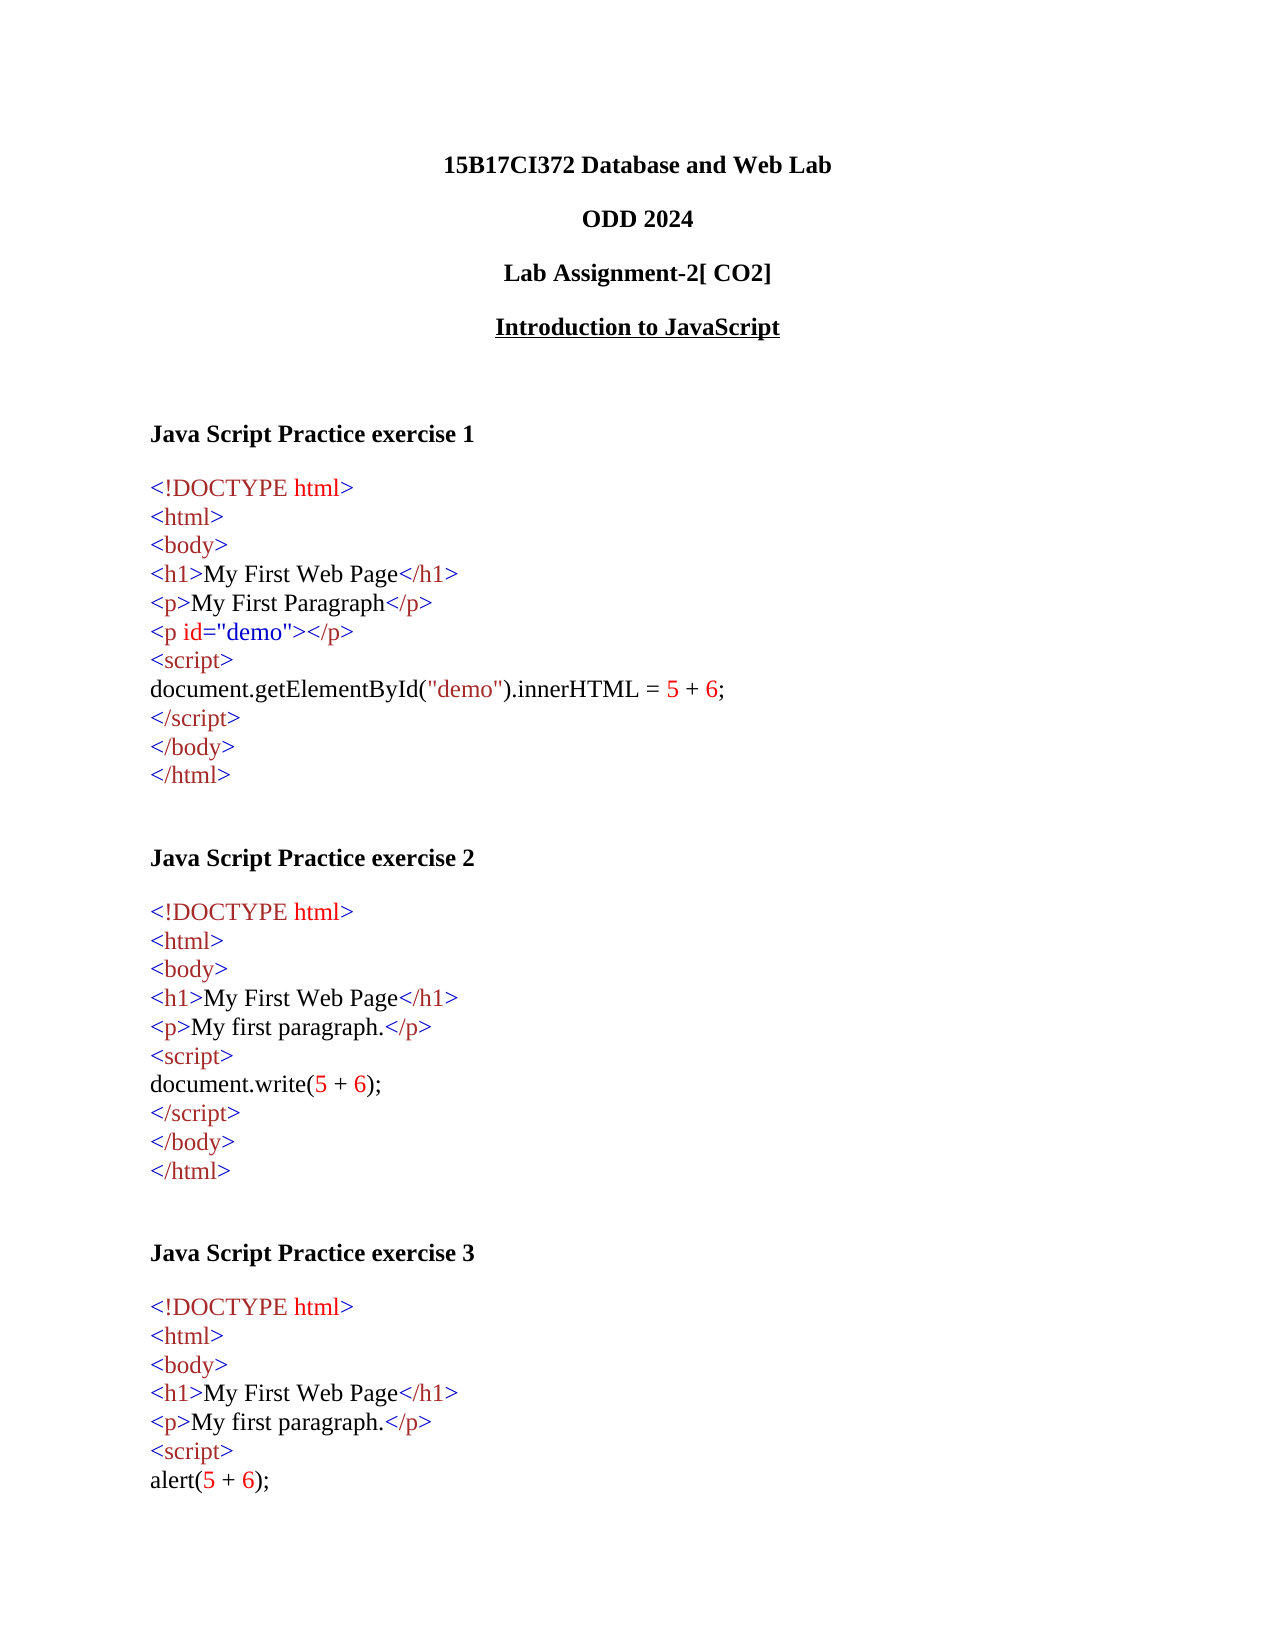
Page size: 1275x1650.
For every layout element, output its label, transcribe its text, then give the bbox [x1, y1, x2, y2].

text Introduction to JavaScript [150, 312, 1125, 340]
text Java Script Practice exercise 1 [150, 419, 1125, 448]
text Java Script Practice exercise 3 [150, 1238, 1125, 1267]
text ODD 2024 [150, 204, 1125, 233]
text <!DOCTYPE html> <html> <body> <h1>My First Web Page</h1> <p>My First Paragraph</p> <p id="demo"></p> <script> document.getElementById("demo").innerHTML = 5 + 6; </script> </body> </html> [150, 473, 1125, 789]
text <!DOCTYPE html> <html> <body> <h1>My First Web Page</h1> <p>My first paragraph.</p> <script> document.write(5 + 6); </script> </body> </html> [150, 897, 1125, 1184]
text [150, 1292, 1125, 1493]
text 15B17CI372 Database and Web Lab [150, 150, 1125, 179]
text Lab Assignment-2[ CO2] [150, 258, 1125, 286]
text Java Script Practice exercise 2 [150, 843, 1125, 872]
